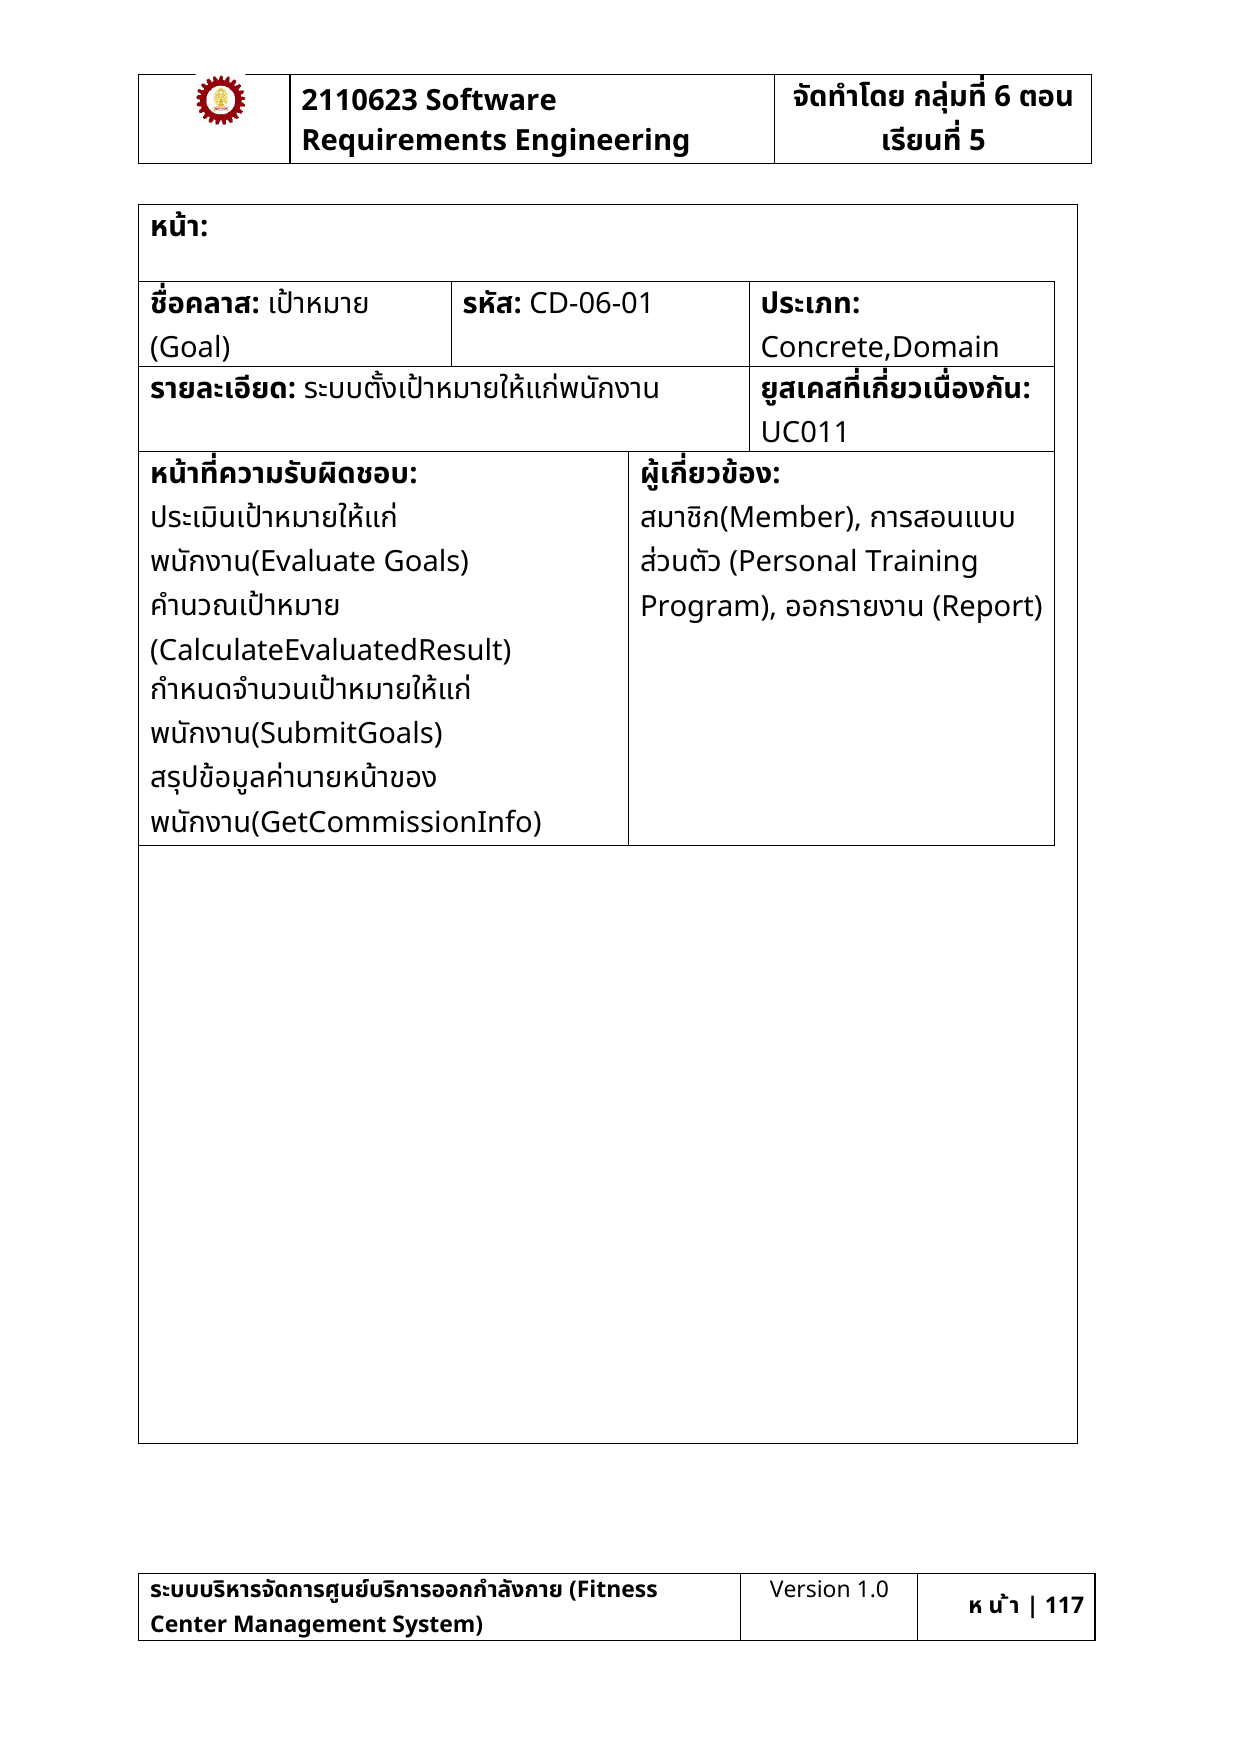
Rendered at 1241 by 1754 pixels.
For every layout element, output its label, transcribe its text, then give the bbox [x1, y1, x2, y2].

table_header หน้า: [139, 205, 1077, 1443]
picture [195, 74, 246, 125]
